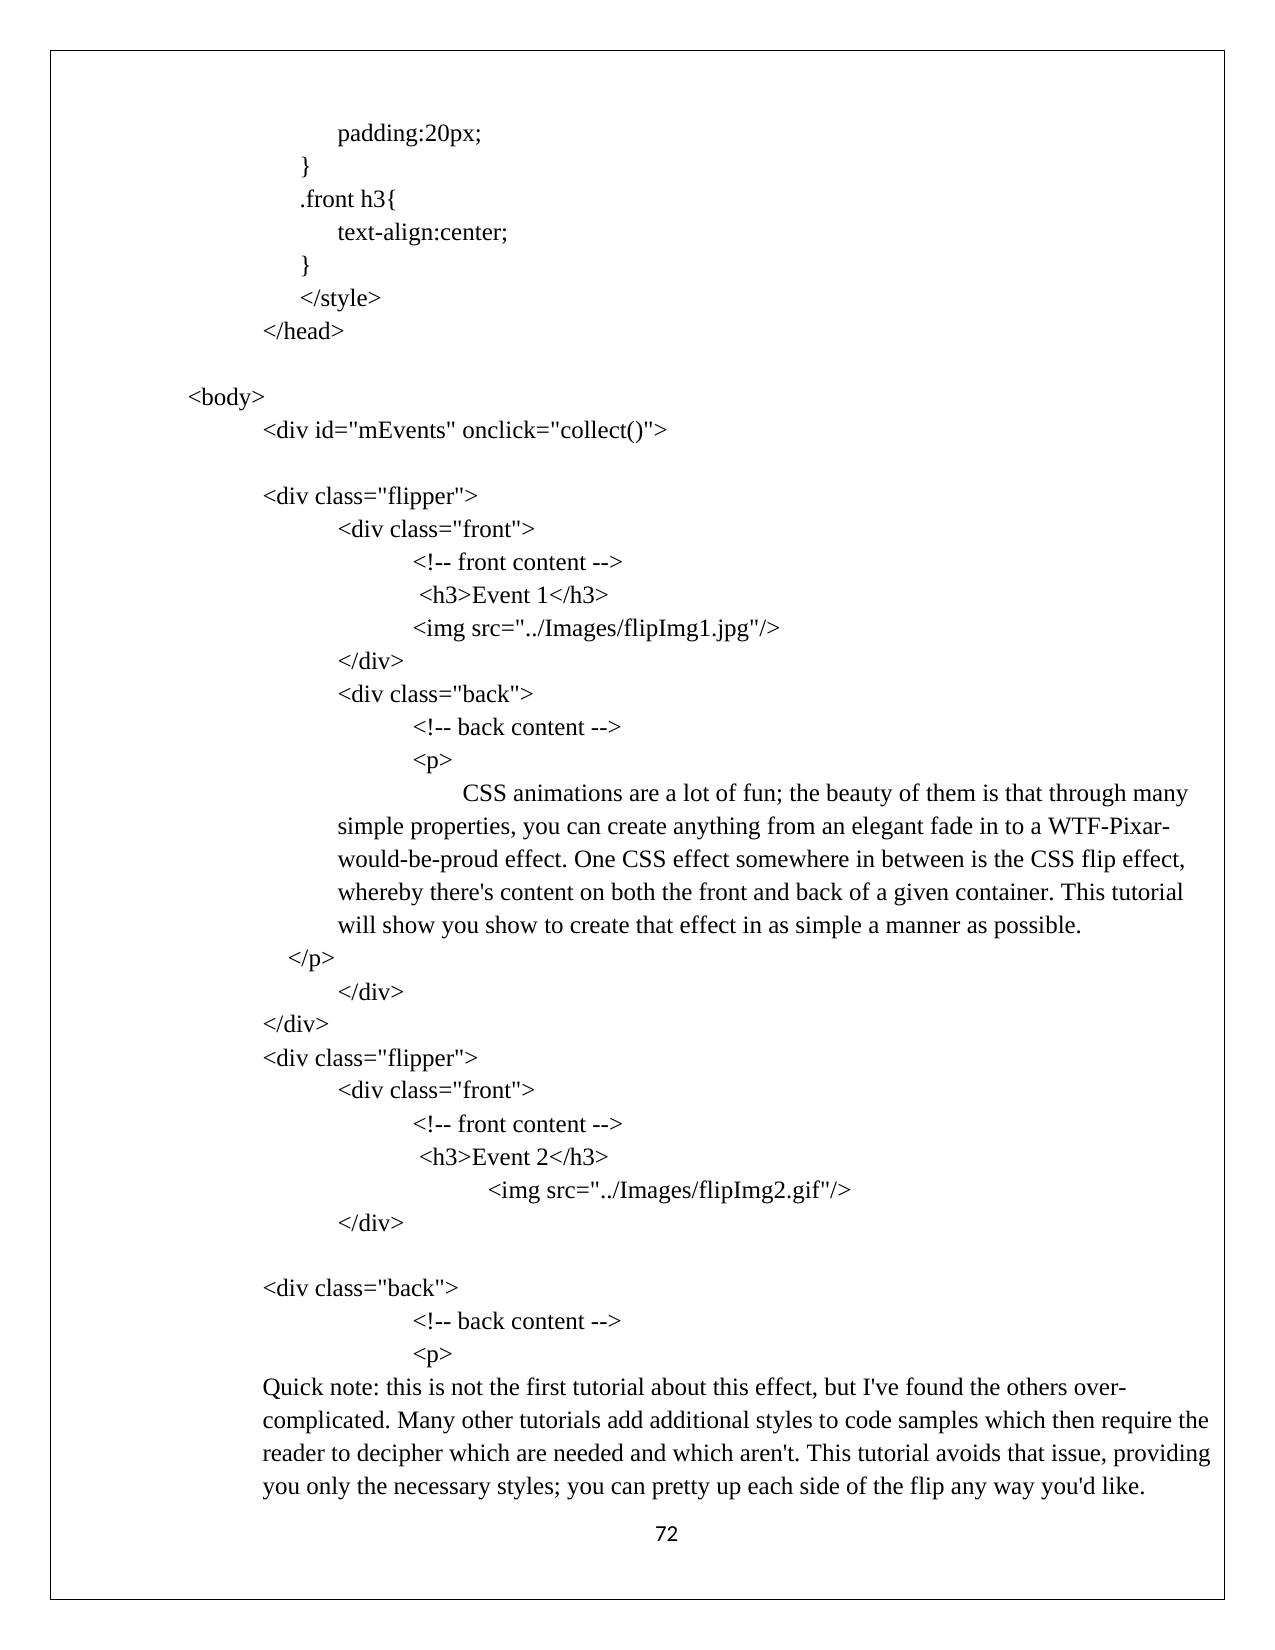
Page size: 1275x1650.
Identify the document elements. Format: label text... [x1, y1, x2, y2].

text </head> [187, 316, 1221, 345]
text <body> [187, 382, 1221, 411]
text <div id="mEvents" onclick="collect()"> [187, 415, 1221, 444]
text Quick note: this is not the first tutorial about this effect, but I've found the others over-complicated. Many other tutorials add additional styles to code samples which then require the reader to decipher which are needed and which aren't. This tutorial avoids that issue, providing you only the necessary styles; you can pretty up each side of the flip any way you'd like. [262, 1372, 1221, 1500]
text <!-- back content --> [187, 712, 1221, 741]
text } [299, 151, 1221, 180]
text </p> [187, 943, 1221, 972]
text </div> [187, 1009, 1221, 1038]
text <h3>Event 2</h3> [187, 1142, 1221, 1170]
text <div class="flipper"> [187, 1043, 1221, 1071]
text text-align:center; [299, 217, 1221, 246]
text } [299, 250, 1221, 279]
text .front h3{ [299, 184, 1221, 213]
text <div class="flipper"> [187, 481, 1221, 510]
text </div> [187, 977, 1221, 1005]
text </div> [187, 1208, 1221, 1236]
text </style> [299, 283, 1221, 312]
text <div class="back"> [187, 1273, 1221, 1302]
text <div class="front"> [187, 1076, 1221, 1104]
text <p> [187, 745, 1221, 774]
text <!-- front content --> [187, 547, 1221, 576]
text <h3>Event 1</h3> [187, 580, 1221, 609]
text <img src="../Images/flipImg2.gif"/> [187, 1175, 1221, 1203]
text <img src="../Images/flipImg1.jpg"/> [187, 613, 1221, 642]
text <p> [187, 1339, 1221, 1368]
text <div class="front"> [187, 514, 1221, 543]
text padding:20px; [299, 118, 1221, 147]
text <!-- back content --> [187, 1306, 1221, 1335]
text CSS animations are a lot of fun; the beauty of them is that through many simple properties, you can create anything from an elegant fade in to a WTF-Pixar-would-be-proud effect. One CSS effect somewhere in between is the CSS flip effect, whereby there's content on both the front and back of a given container. This tutorial will show you show to create that effect in as simple a manner as possible. [337, 778, 1221, 939]
text <!-- front content --> [187, 1109, 1221, 1137]
text </div> [187, 646, 1221, 675]
text <div class="back"> [187, 679, 1221, 708]
